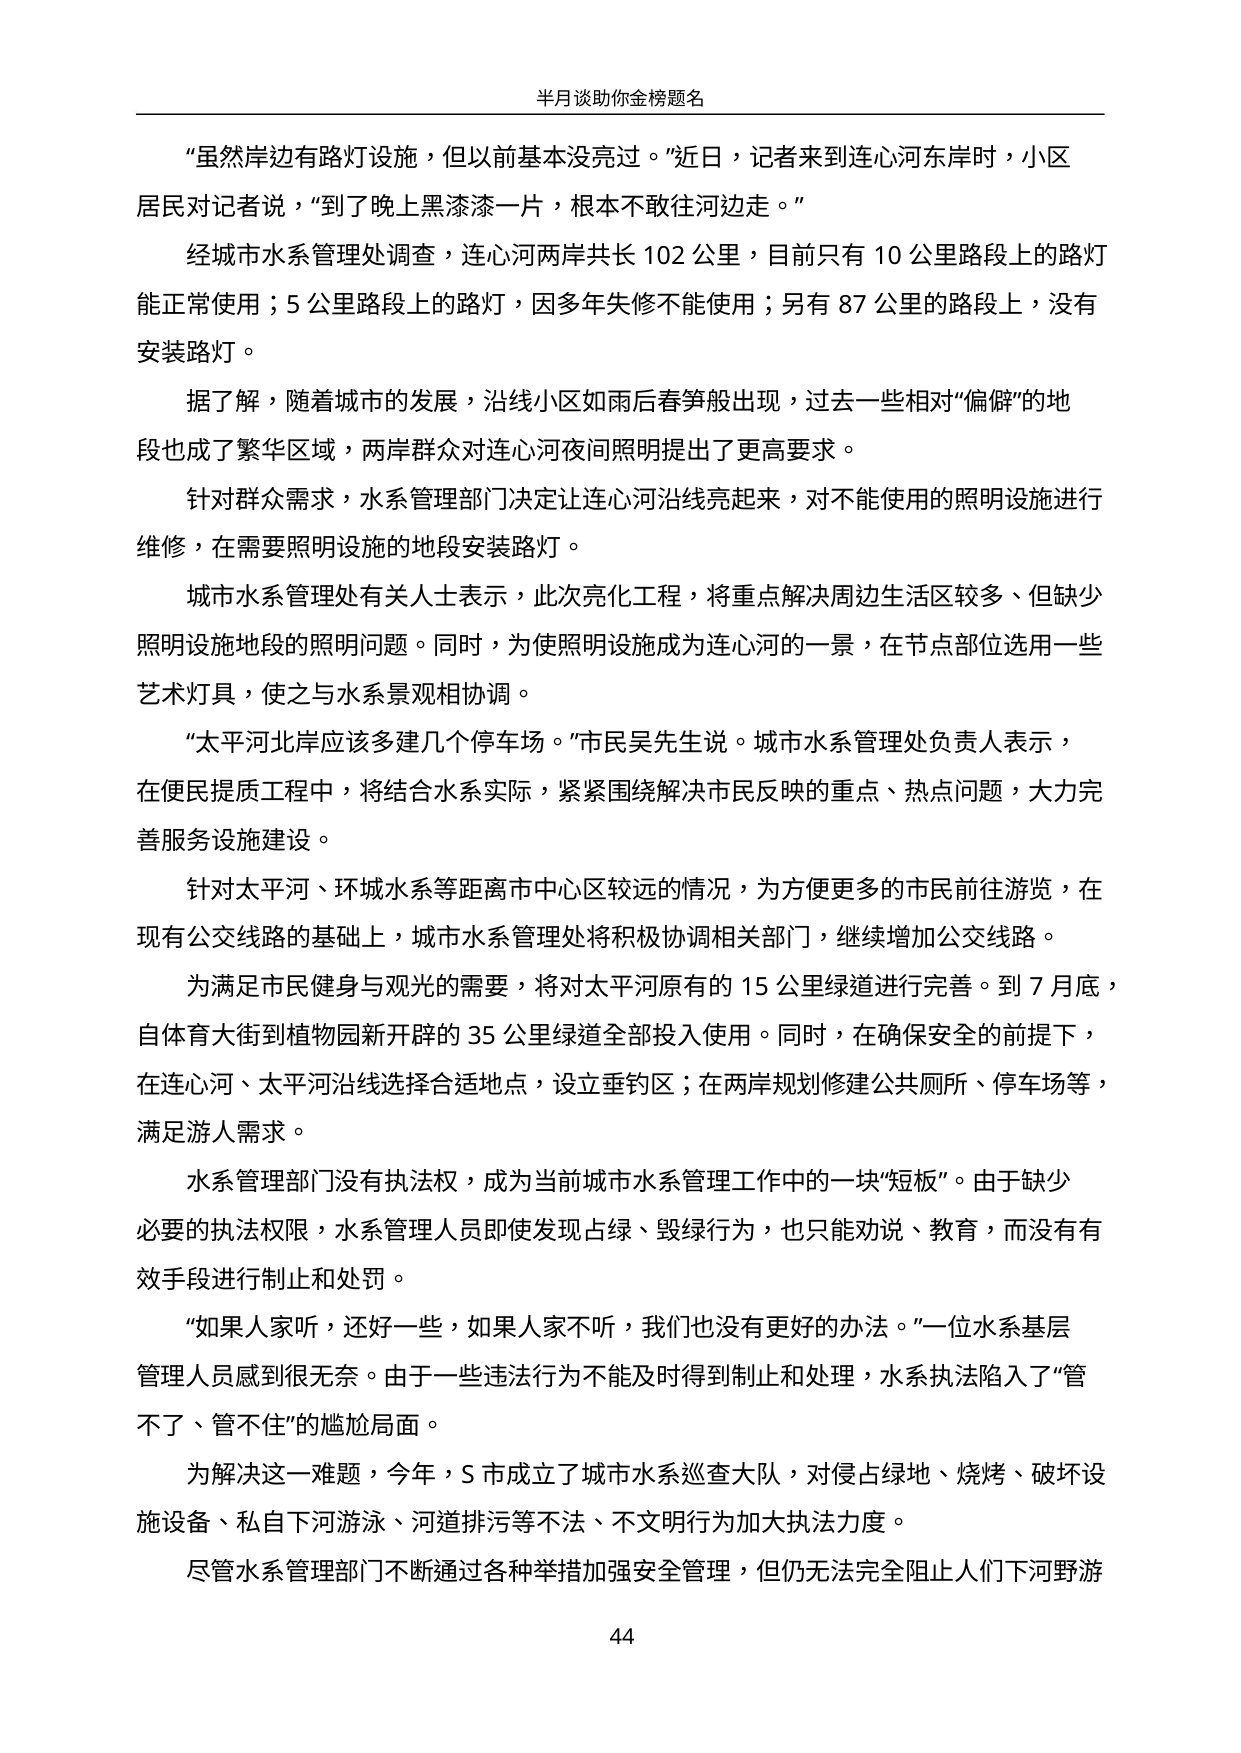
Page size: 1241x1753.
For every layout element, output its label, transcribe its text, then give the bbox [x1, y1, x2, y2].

text “太平河北岸应该多建几个停车场。”市民吴先生说。城市水系管理处负责人表示， [186, 731, 1217, 757]
text 善服务设施建设。 [136, 828, 1217, 854]
text 经城市水系管理处调查，连心河两岸共长 102 公里，目前只有 10 公里路段上的路灯 [186, 243, 1217, 269]
text 针对太平河、环城水系等距离市中心区较远的情况，为方便更多的市民前往游览，在 [186, 877, 1217, 903]
text 效手段进行制止和处罚。 [136, 1267, 1217, 1293]
text 城市水系管理处有关人士表示，此次亮化工程，将重点解决周边生活区较多、但缺少 [186, 585, 1217, 611]
text “如果人家听，还好一些，如果人家不听，我们也没有更好的办法。”一位水系基层 [186, 1316, 1217, 1342]
text 尽管水系管理部门不断通过各种举措加强安全管理，但仍无法完全阻止人们下河野游 [186, 1560, 1217, 1586]
text 针对群众需求，水系管理部门决定让连心河沿线亮起来，对不能使用的照明设施进行 [186, 487, 1217, 513]
picture [133, 131, 1107, 1599]
text 在连心河、太平河沿线选择合适地点，设立垂钓区；在两岸规划修建公共厕所、停车场等， [136, 1072, 1217, 1098]
text 照明设施地段的照明问题。同时，为使照明设施成为连心河的一景，在节点部位选用一些 [136, 633, 1217, 659]
text 在便民提质工程中，将结合水系实际，紧紧围绕解决市民反映的重点、热点问题，大力完 [136, 780, 1217, 806]
text 段也成了繁华区域，两岸群众对连心河夜间照明提出了更高要求。 [136, 438, 1217, 464]
text 半月谈助你金榜题名 [536, 89, 1217, 109]
text 艺术灯具，使之与水系景观相协调。 [136, 682, 1217, 708]
text 现有公交线路的基础上，城市水系管理处将积极协调相关部门，继续增加公交线路。 [136, 926, 1217, 952]
text 44 [609, 1624, 1217, 1649]
text 管理人员感到很无奈。由于一些违法行为不能及时得到制止和处理，水系执法陷入了“管 [136, 1365, 1217, 1391]
text 施设备、私自下河游泳、河道排污等不法、不文明行为加大执法力度。 [136, 1511, 1217, 1537]
text 为满足市民健身与观光的需要，将对太平河原有的 15 公里绿道进行完善。到 7 月底， [186, 975, 1217, 1001]
picture [133, 110, 1107, 117]
text 必要的执法权限，水系管理人员即使发现占绿、毁绿行为，也只能劝说、教育，而没有有 [136, 1218, 1217, 1244]
text 维修，在需要照明设施的地段安装路灯。 [136, 536, 1217, 562]
text 自体育大街到植物园新开辟的 35 公里绿道全部投入使用。同时，在确保安全的前提下， [136, 1023, 1217, 1049]
text 能正常使用；5 公里路段上的路灯，因多年失修不能使用；另有 87 公里的路段上，没有 [136, 292, 1217, 318]
text 不了、管不住”的尴尬局面。 [136, 1413, 1217, 1439]
text 安装路灯。 [136, 341, 1217, 367]
text 居民对记者说，“到了晚上黑漆漆一片，根本不敢往河边走。” [136, 195, 1217, 221]
text “虽然岸边有路灯设施，但以前基本没亮过。”近日，记者来到连心河东岸时，小区 [186, 146, 1217, 172]
text 水系管理部门没有执法权，成为当前城市水系管理工作中的一块“短板”。由于缺少 [186, 1170, 1217, 1196]
text 为解决这一难题，今年，S 市成立了城市水系巡查大队，对侵占绿地、烧烤、破坏设 [186, 1462, 1217, 1488]
text 据了解，随着城市的发展，沿线小区如雨后春笋般出现，过去一些相对“偏僻”的地 [186, 390, 1217, 416]
text 满足游人需求。 [136, 1121, 1217, 1147]
